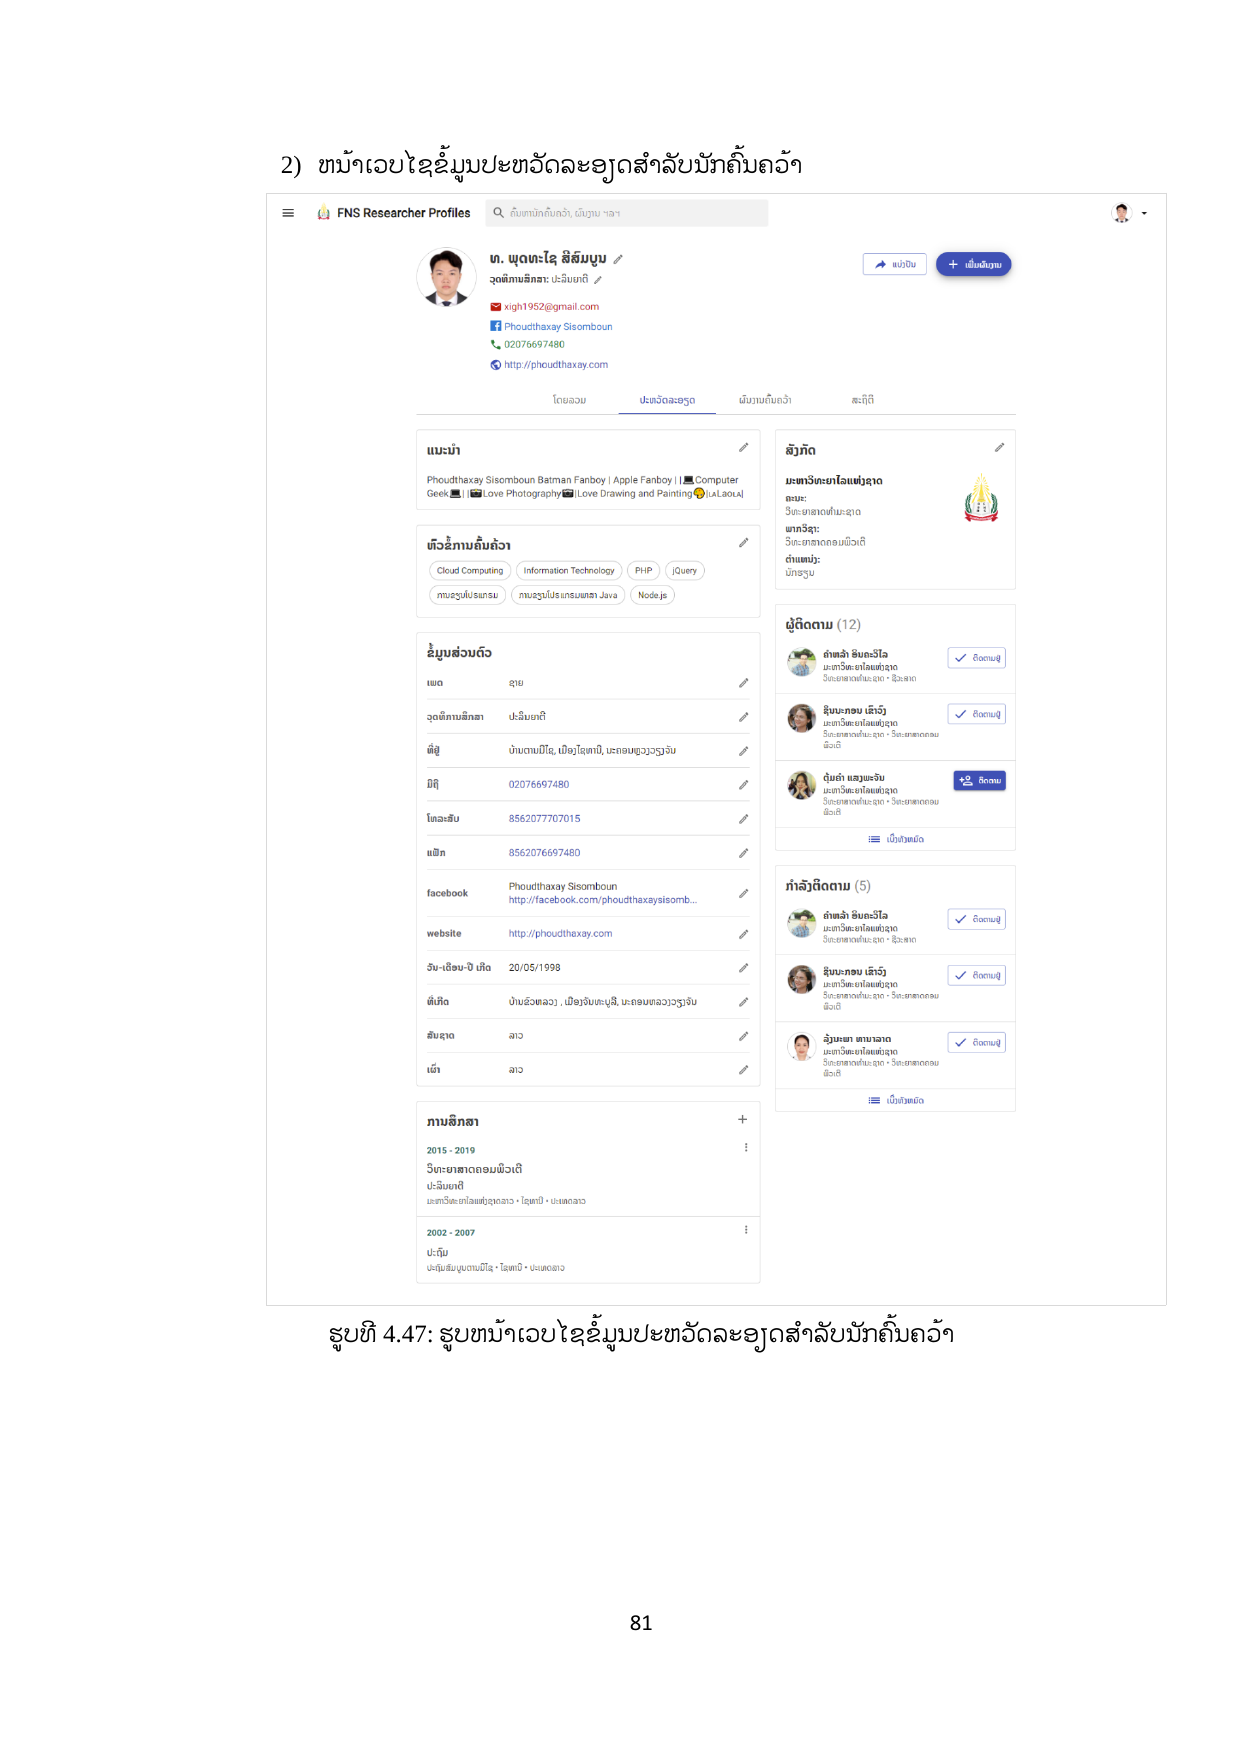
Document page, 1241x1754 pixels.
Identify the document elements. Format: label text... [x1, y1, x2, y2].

picture [267, 194, 1166, 1305]
list ຫນ້າເວບໄຊຂໍ້ມູນປະຫວັດລະອຽດສຳລັບນັກຄົ້ນຄວ້າ [281, 150, 1090, 179]
